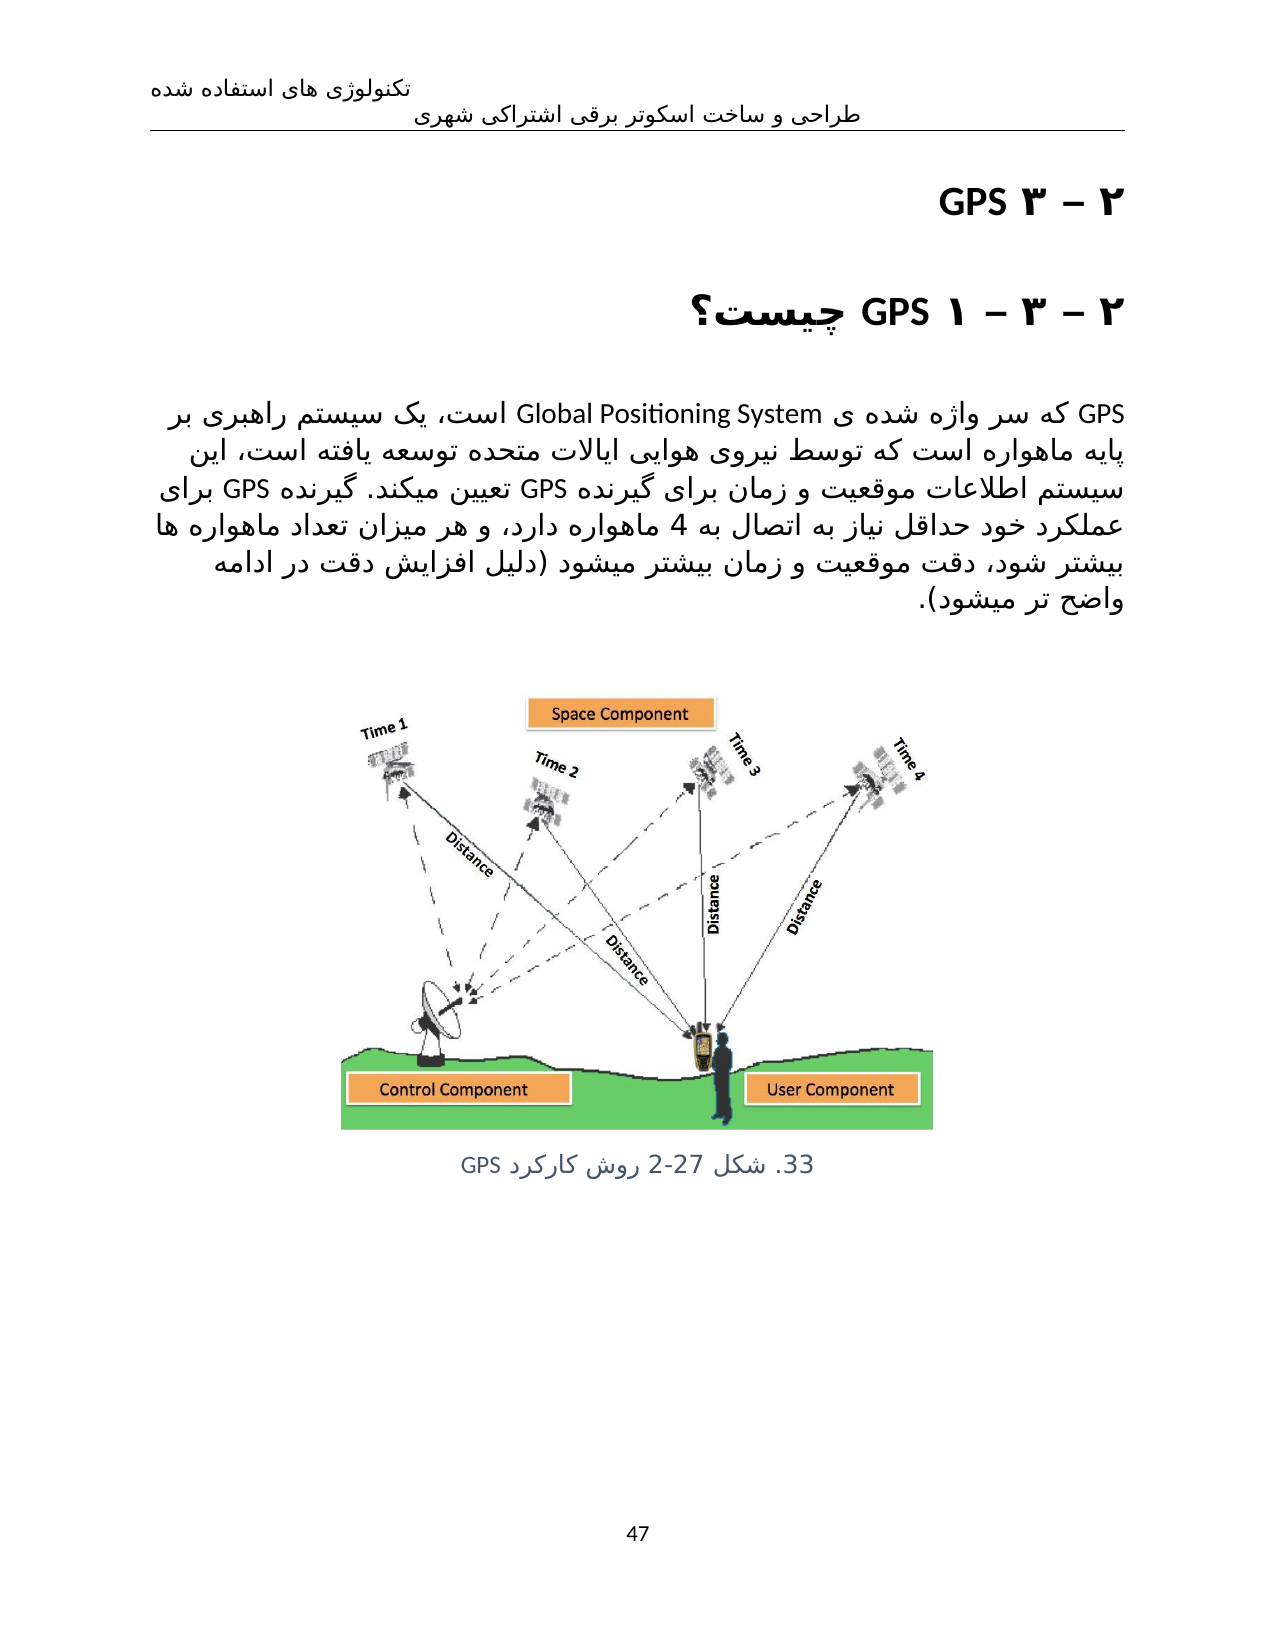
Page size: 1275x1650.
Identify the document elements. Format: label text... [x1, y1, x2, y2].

subtitle ۲ – ۳ GPS [150, 175, 1125, 226]
subtitle ۲ – ۳ – ۱ GPS چیست؟ [150, 285, 1125, 336]
text GPS که سر واژه شده ی Global Positioning System است، یک سیستم راهبری بر پایه ماهواره است که توسط نیروی هوایی ایالات متحده توسعه یافته است، این سیستم اطلاعات موقعیت و زمان برای گیرنده GPS تعیین میکند. گیرنده GPS برای عملکرد خود حداقل نیاز به اتصال به 4 ماهواره دارد، و هر میزان تعداد ماهواره ها بیشتر شود، دقت موقعیت و زمان بیشتر میشود (دلیل افزایش دقت در ادامه واضح تر میشود). [150, 395, 1125, 616]
picture [341, 690, 934, 1130]
text 33. شکل 27-2 روش کارکرد GPS [150, 1149, 1125, 1179]
